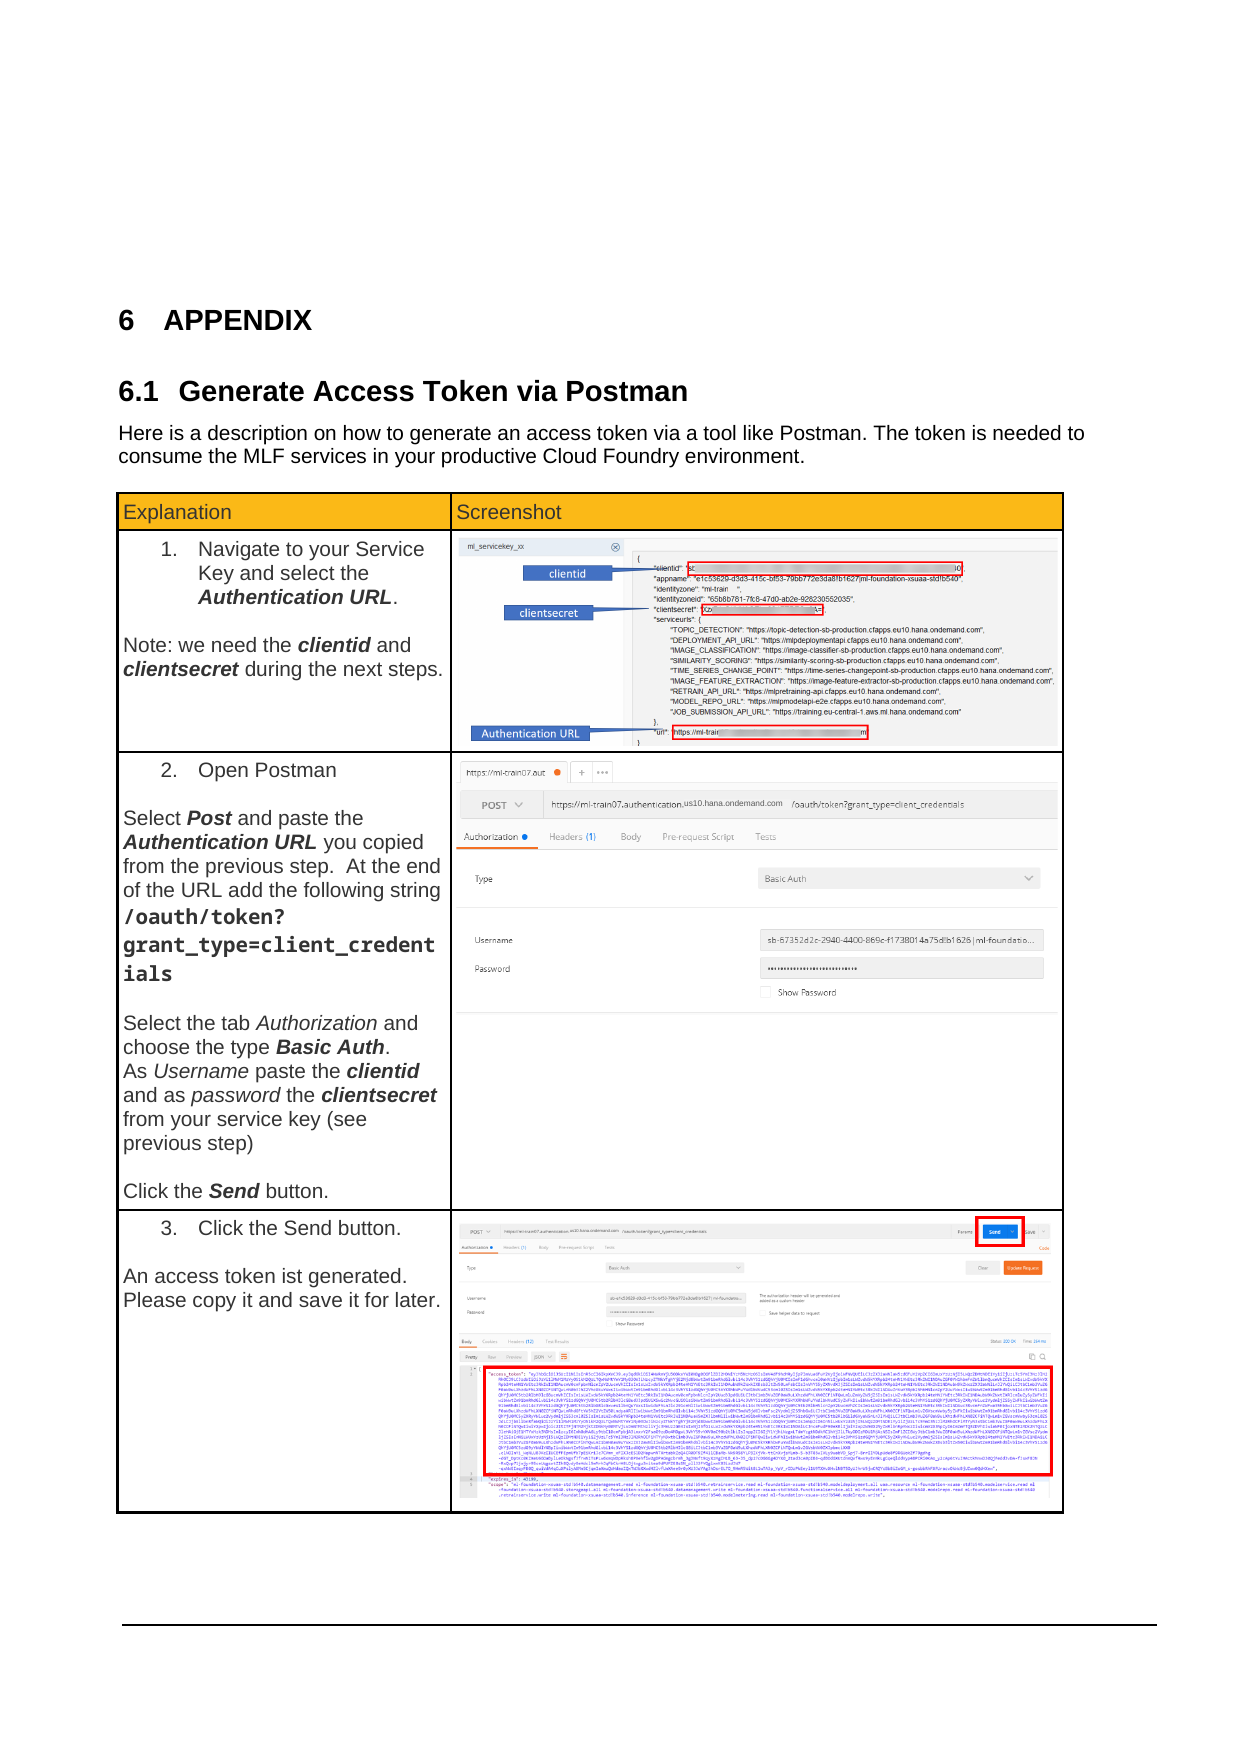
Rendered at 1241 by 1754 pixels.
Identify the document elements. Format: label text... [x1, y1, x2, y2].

picture [456, 1216, 1058, 1506]
subtitle Generate Access Token via Postman [118, 374, 1122, 408]
table_cell [452, 1211, 1062, 1511]
table_cell Click the Send button. An access token ist generated. Please copy it and save it for later. [119, 1211, 450, 1511]
table_cell Navigate to your Service Key and select the Authentication URL. Note: we need the clientid and clientsecret during the next steps. [119, 531, 450, 751]
picture [456, 537, 1058, 746]
subtitle Appendix [118, 303, 1122, 337]
table_cell Open Postman Select Post and paste the Authentication URL you copied from the previous step. At the end of the URL add the following string /oauth/token?grant_type=client_credentials Select the tab Authorization and choose the type Basic Auth. As Username paste the clientid and as password the clientsecret from your service key (see previous step) Click the Send button. [119, 753, 450, 1208]
table_header Screenshot [452, 494, 1062, 529]
text Here is a description on how to generate an access token via a tool like Postman. The token is needed to consume the MLF services in your productive Cloud Foundry environment. [118, 420, 1122, 468]
table_cell [452, 753, 1062, 1208]
table_header Explanation [119, 494, 450, 529]
table_cell [452, 531, 1062, 751]
picture [456, 758, 1058, 1015]
